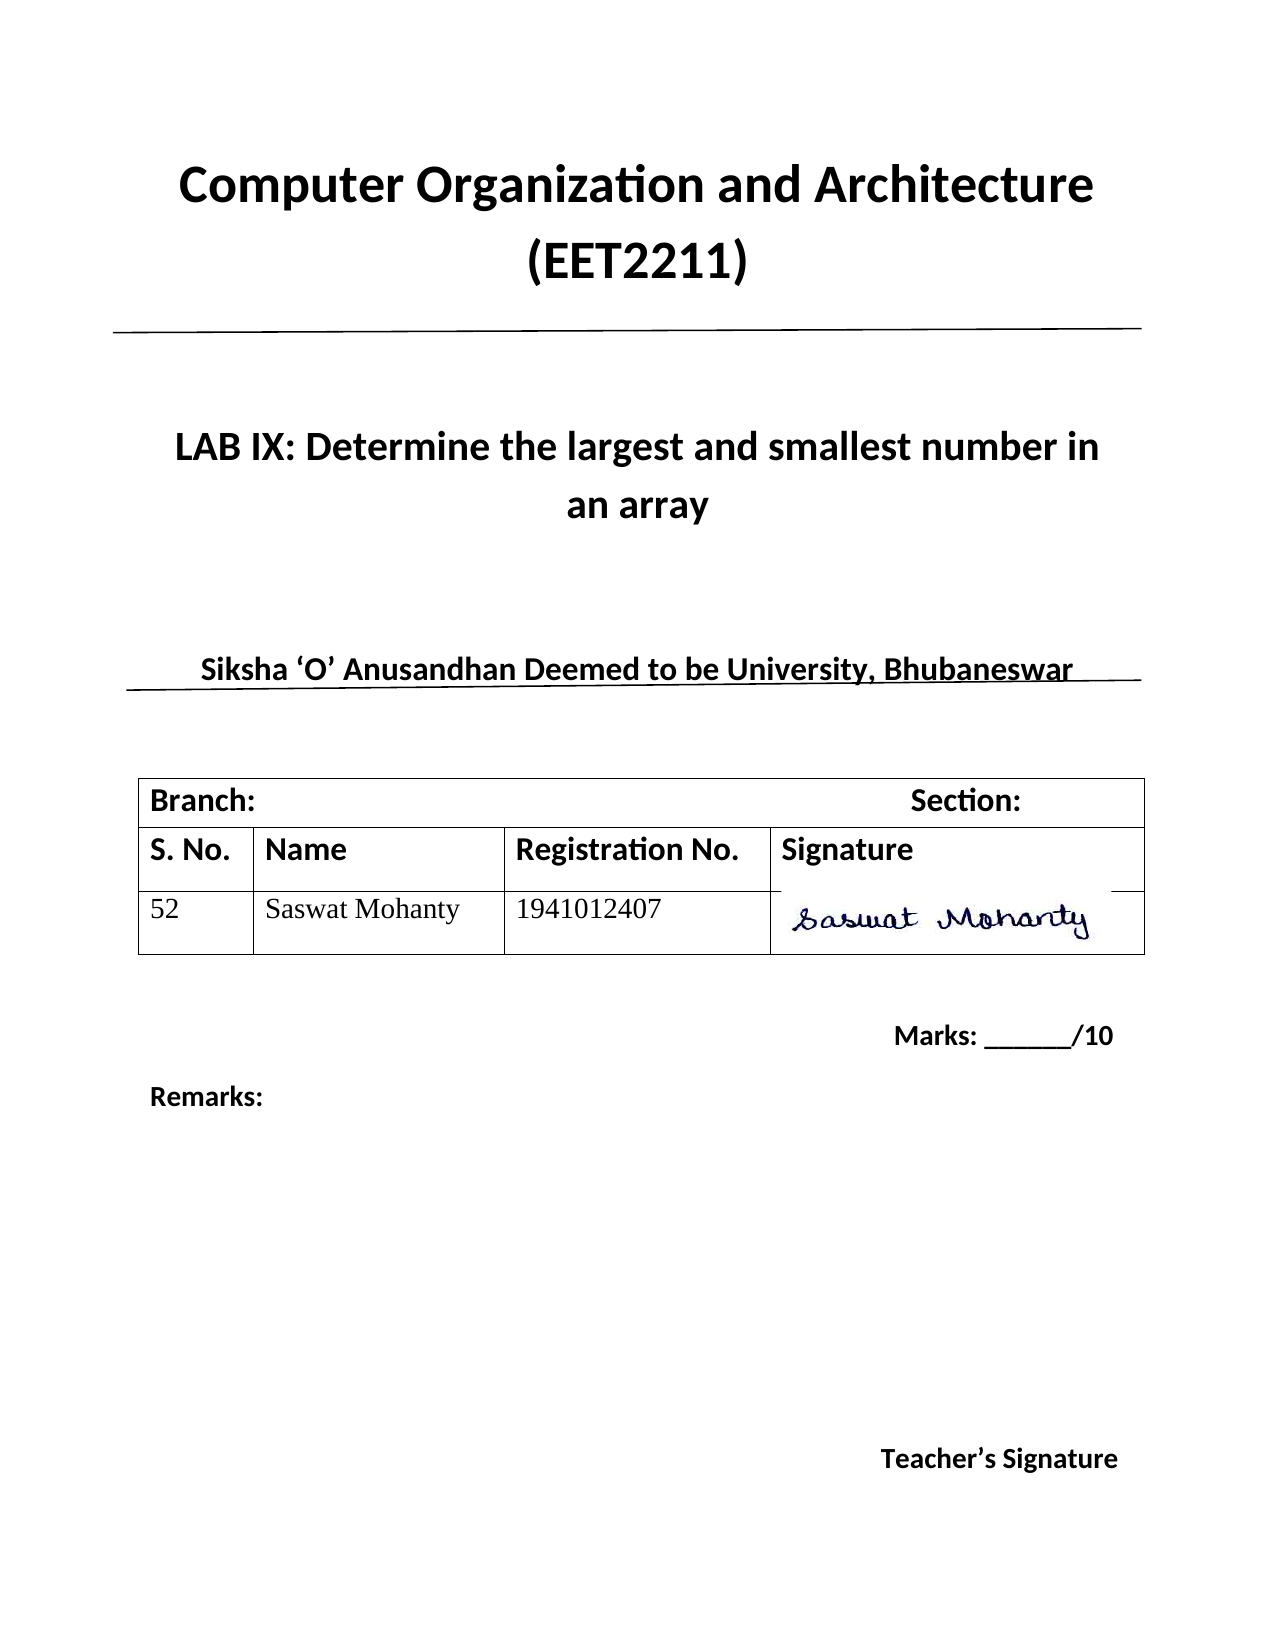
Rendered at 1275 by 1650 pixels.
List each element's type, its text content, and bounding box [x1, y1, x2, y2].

table_cell Saswat Mohanty [254, 892, 504, 954]
text LAB IX: Determine the largest and smallest number in an array [150, 420, 1125, 529]
table_cell Name [254, 828, 504, 891]
text Remarks: [150, 1078, 1125, 1114]
picture [781, 891, 1112, 949]
table_cell [771, 892, 1144, 954]
table_cell Registration No. [505, 828, 770, 891]
text Siksha ‘O’ Anusandhan Deemed to be University, Bhubaneswar [150, 648, 1125, 689]
table_cell S. No. [139, 828, 253, 891]
text Teacher’s Signature [150, 1440, 1125, 1476]
table_header Branch: Section: [139, 779, 1144, 827]
text Computer Organization and Architecture (EET2211) [150, 150, 1125, 292]
table_cell 52 [139, 892, 253, 954]
text Marks: ______/10 [150, 1017, 1125, 1052]
table_cell Signature [771, 828, 1144, 891]
table_cell 1941012407 [505, 892, 770, 954]
